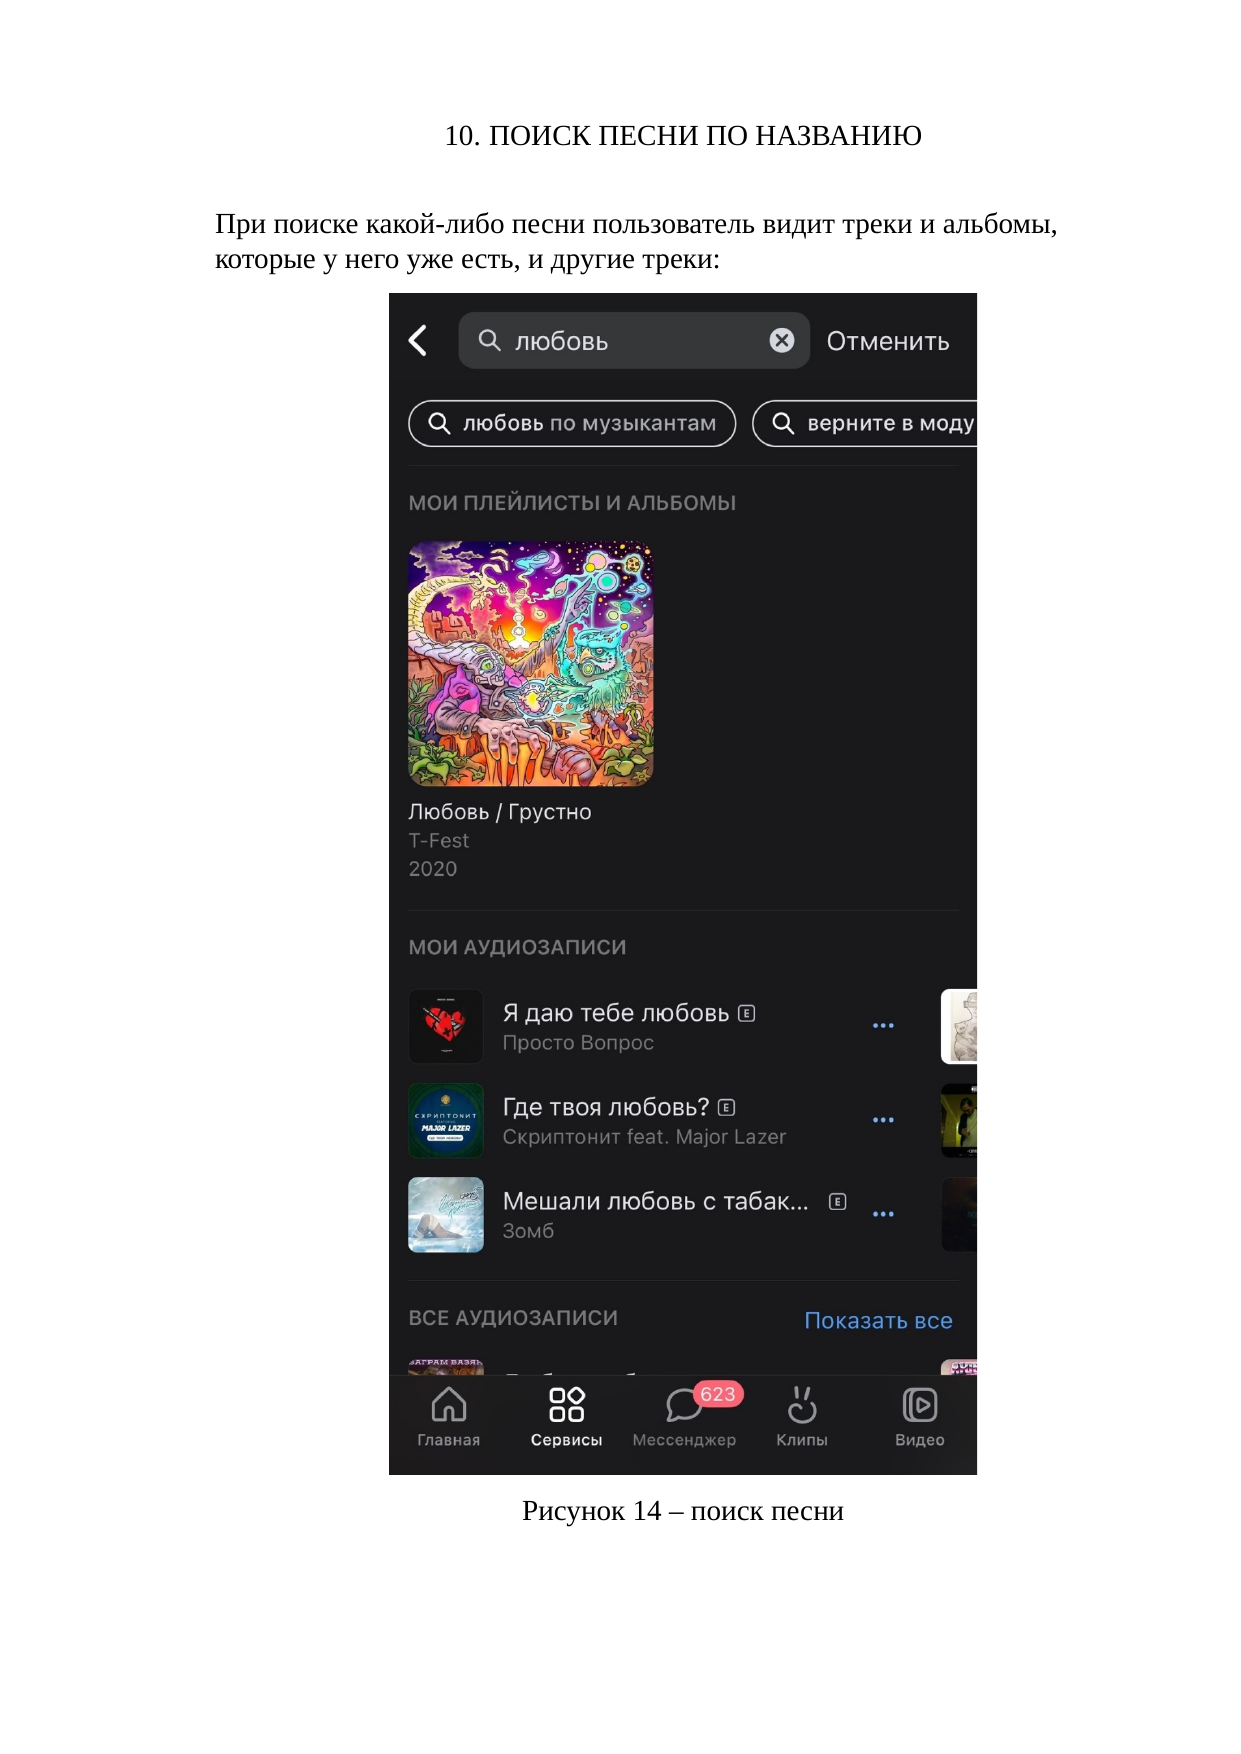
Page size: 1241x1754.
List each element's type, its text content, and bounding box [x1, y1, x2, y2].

text Рисунок 14 – поиск песни [215, 1493, 1152, 1527]
text При поиске какой-либо песни пользователь видит треки и альбомы, которые у него уже есть, и другие треки: [215, 206, 1152, 275]
list ПОИСК ПЕСНИ ПО НАЗВАНИЮ [215, 118, 1152, 152]
picture [389, 293, 978, 1475]
